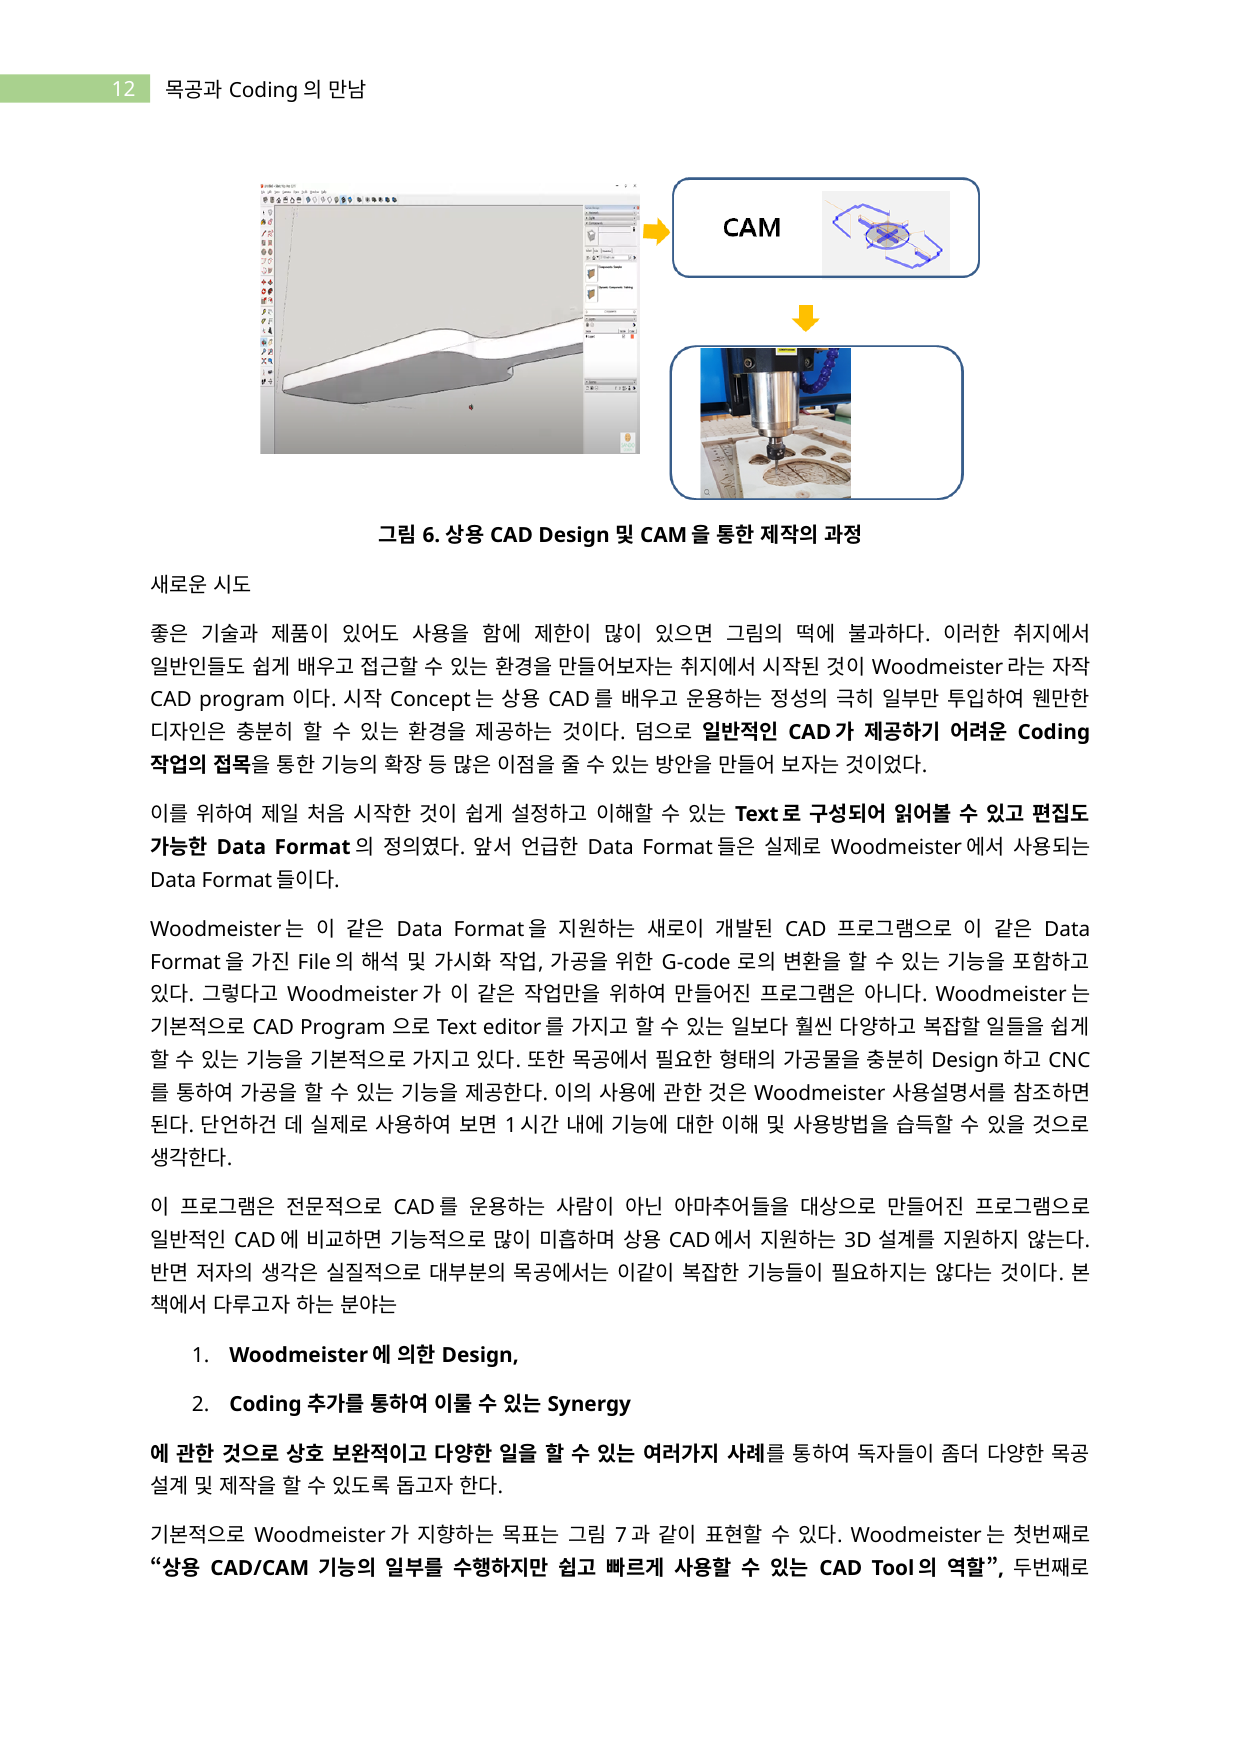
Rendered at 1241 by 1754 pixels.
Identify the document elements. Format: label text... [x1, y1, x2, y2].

picture [260, 177, 980, 500]
list Coding 추가를 통하여 이룰 수 있는 Synergy [192, 1387, 1090, 1418]
text Woodmeister는 이 같은 Data Format을 지원하는 새로이 개발된 CAD 프로그램으로 이 같은 Data Format을 가진 File의 해석 및 가시화 작업, 가공을 위한 G-code 로의 변환을 할 수 있는 기능을 포함하고 있다. 그렇다고 Woodmeister가 이 같은 작업만을 위하여 만들어진 프로그램은 아니다. Woodmeister는 기본적으로 CAD Program 으로 Text editor를 가지고 할 수 있는 일보다 훨씬 다양하고 복잡할 일들을 쉽게 할 수 있는 기능을 기본적으로 가지고 있다. 또한 목공에서 필요한 형태의 가공물을 충분히 Design하고 CNC를 통하여 가공을 할 수 있는 기능을 제공한다. 이의 사용에 관한 것은 Woodmeister 사용설명서를 참조하면 된다. 단언하건 데 실제로 사용하여 보면 1시간 내에 기능에 대한 이해 및 사용방법을 습득할 수 있을 것으로 생각한다. [150, 912, 1090, 1172]
text 그림 6. 상용 CAD Design 및 CAM을 통한 제작의 과정 [150, 519, 1090, 549]
text 좋은 기술과 제품이 있어도 사용을 함에 제한이 많이 있으면 그림의 떡에 불과하다. 이러한 취지에서 일반인들도 쉽게 배우고 접근할 수 있는 환경을 만들어보자는 취지에서 시작된 것이 Woodmeister라는 자작 CAD program 이다. 시작 Concept는 상용 CAD를 배우고 운용하는 정성의 극히 일부만 투입하여 웬만한 디자인은 충분히 할 수 있는 환경을 제공하는 것이다. 덤으로 일반적인 CAD가 제공하기 어려운 Coding 작업의 접목을 통한 기능의 확장 등 많은 이점을 줄 수 있는 방안을 만들어 보자는 것이었다. [150, 617, 1090, 778]
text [150, 1519, 1090, 1582]
subtitle 새로운 시도 [150, 568, 1090, 598]
list Woodmeister에 의한 Design, [192, 1338, 1090, 1368]
text 이 프로그램은 전문적으로 CAD를 운용하는 사람이 아닌 아마추어들을 대상으로 만들어진 프로그램으로 일반적인 CAD에 비교하면 기능적으로 많이 미흡하며 상용 CAD에서 지원하는 3D 설계를 지원하지 않는다. 반면 저자의 생각은 실질적으로 대부분의 목공에서는 이같이 복잡한 기능들이 필요하지는 않다는 것이다. 본 책에서 다루고자 하는 분야는 [150, 1191, 1090, 1319]
text 에 관한 것으로 상호 보완적이고 다양한 일을 할 수 있는 여러가지 사례를 통하여 독자들이 좀더 다양한 목공 설계 및 제작을 할 수 있도록 돕고자 한다. [150, 1437, 1090, 1500]
text 이를 위하여 제일 처음 시작한 것이 쉽게 설정하고 이해할 수 있는 Text로 구성되어 읽어볼 수 있고 편집도 가능한 Data Format의 정의였다. 앞서 언급한 Data Format들은 실제로 Woodmeister에서 사용되는 Data Format들이다. [150, 797, 1090, 893]
